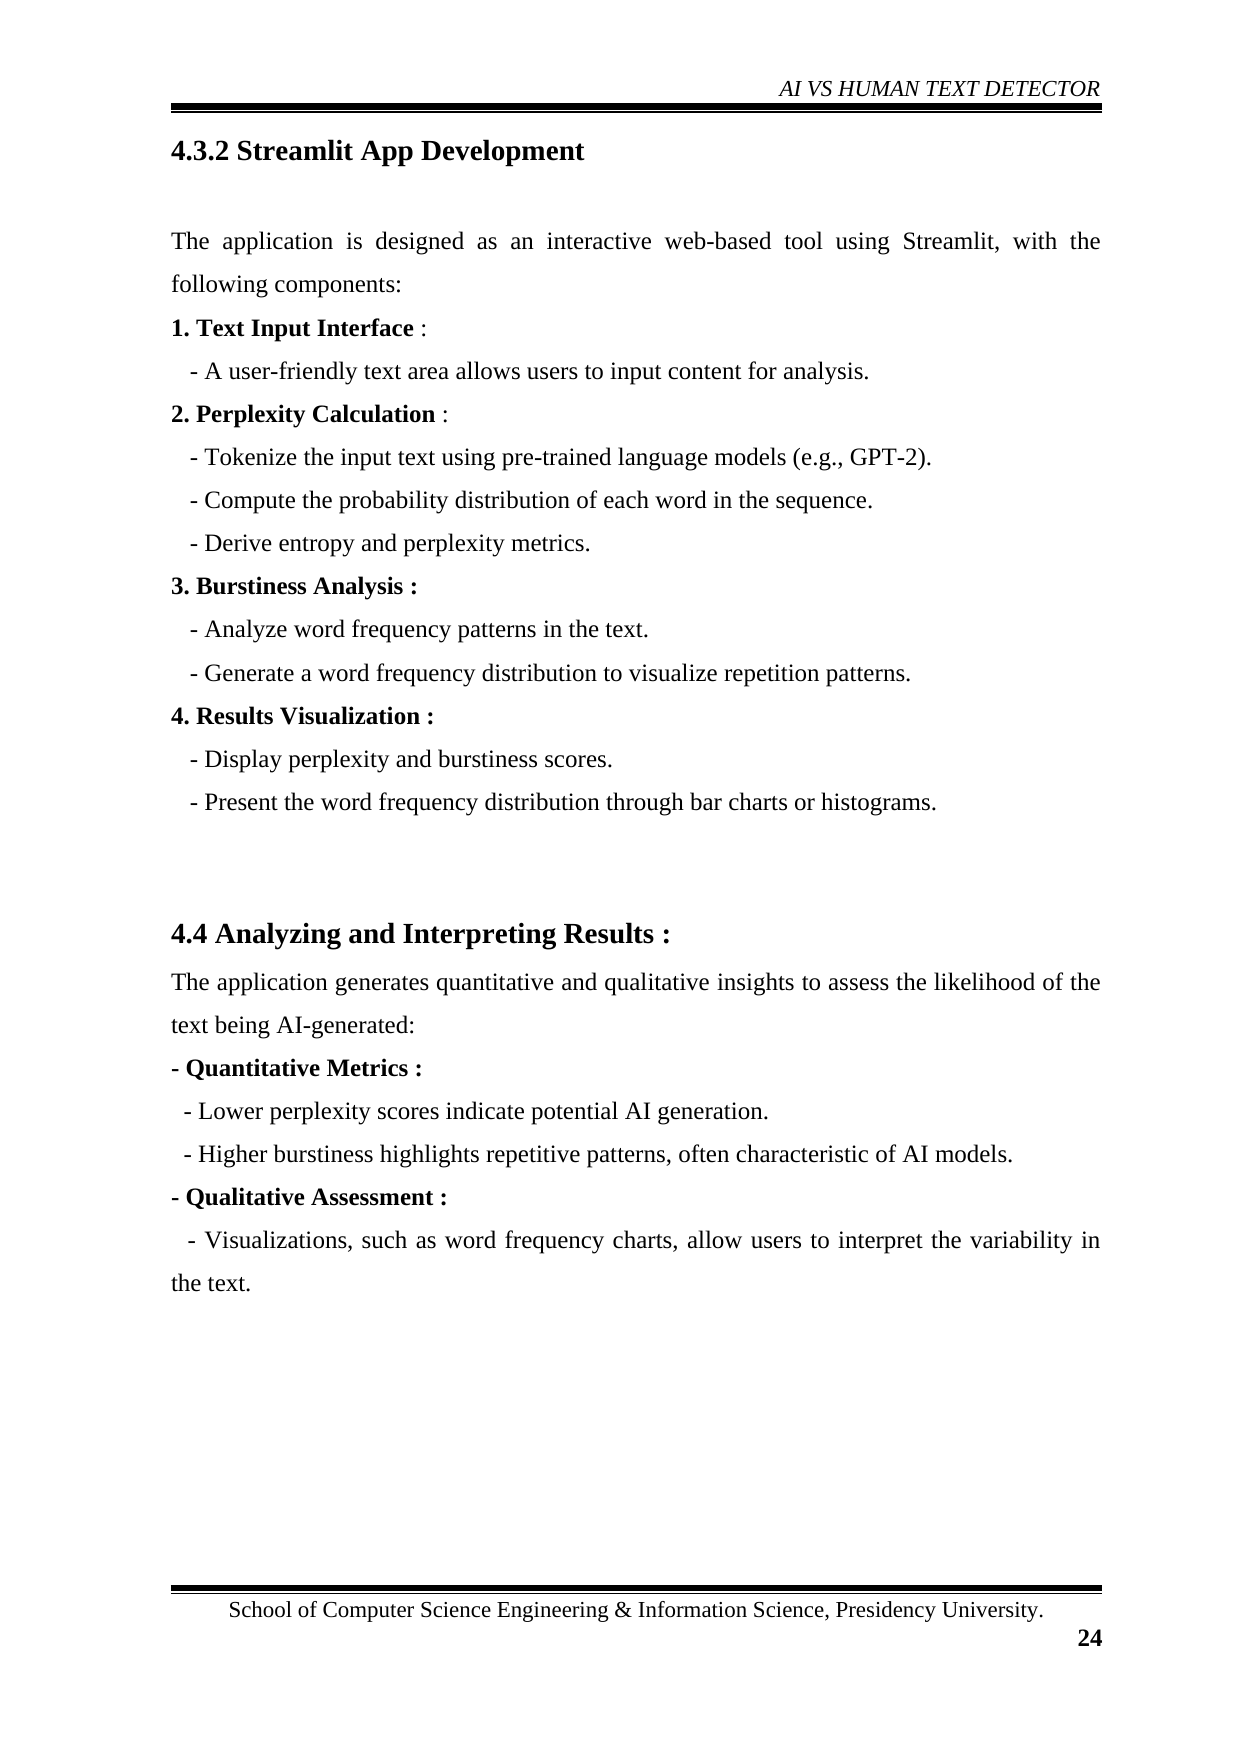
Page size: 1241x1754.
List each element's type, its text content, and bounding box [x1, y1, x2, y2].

text - Present the word frequency distribution through bar charts or histograms. [171, 787, 1102, 816]
text - Derive entropy and perplexity metrics. [171, 528, 1102, 557]
text 4. Results Visualization : [171, 701, 1102, 729]
text - A user-friendly text area allows users to input content for analysis. [171, 356, 1102, 384]
text - Tokenize the input text using pre-trained language models (e.g., GPT-2). [171, 442, 1102, 471]
text - Lower perplexity scores indicate potential AI generation. [171, 1096, 1102, 1125]
text 4.3.2 Streamlit App Development [171, 133, 1102, 166]
text 4.4 Analyzing and Interpreting Results : [171, 916, 1102, 950]
text - Generate a word frequency distribution to visualize repetition patterns. [171, 658, 1102, 686]
text 2. Perplexity Calculation : [171, 399, 1102, 428]
text - Display perplexity and burstiness scores. [171, 744, 1102, 773]
text The application is designed as an interactive web-based tool using Streamlit, with the following components: [171, 226, 1102, 298]
text 1. Text Input Interface : [171, 313, 1102, 341]
text - Quantitative Metrics : [171, 1053, 1102, 1082]
text - Compute the probability distribution of each word in the sequence. [171, 485, 1102, 514]
text - Higher burstiness highlights repetitive patterns, often characteristic of AI models. [171, 1139, 1102, 1168]
text The application generates quantitative and qualitative insights to assess the likelihood of the text being AI-generated: [171, 967, 1102, 1038]
text - Visualizations, such as word frequency charts, allow users to interpret the variability in the text. [171, 1225, 1102, 1297]
text - Analyze word frequency patterns in the text. [171, 614, 1102, 643]
text 3. Burstiness Analysis : [171, 571, 1102, 600]
text - Qualitative Assessment : [171, 1182, 1102, 1211]
